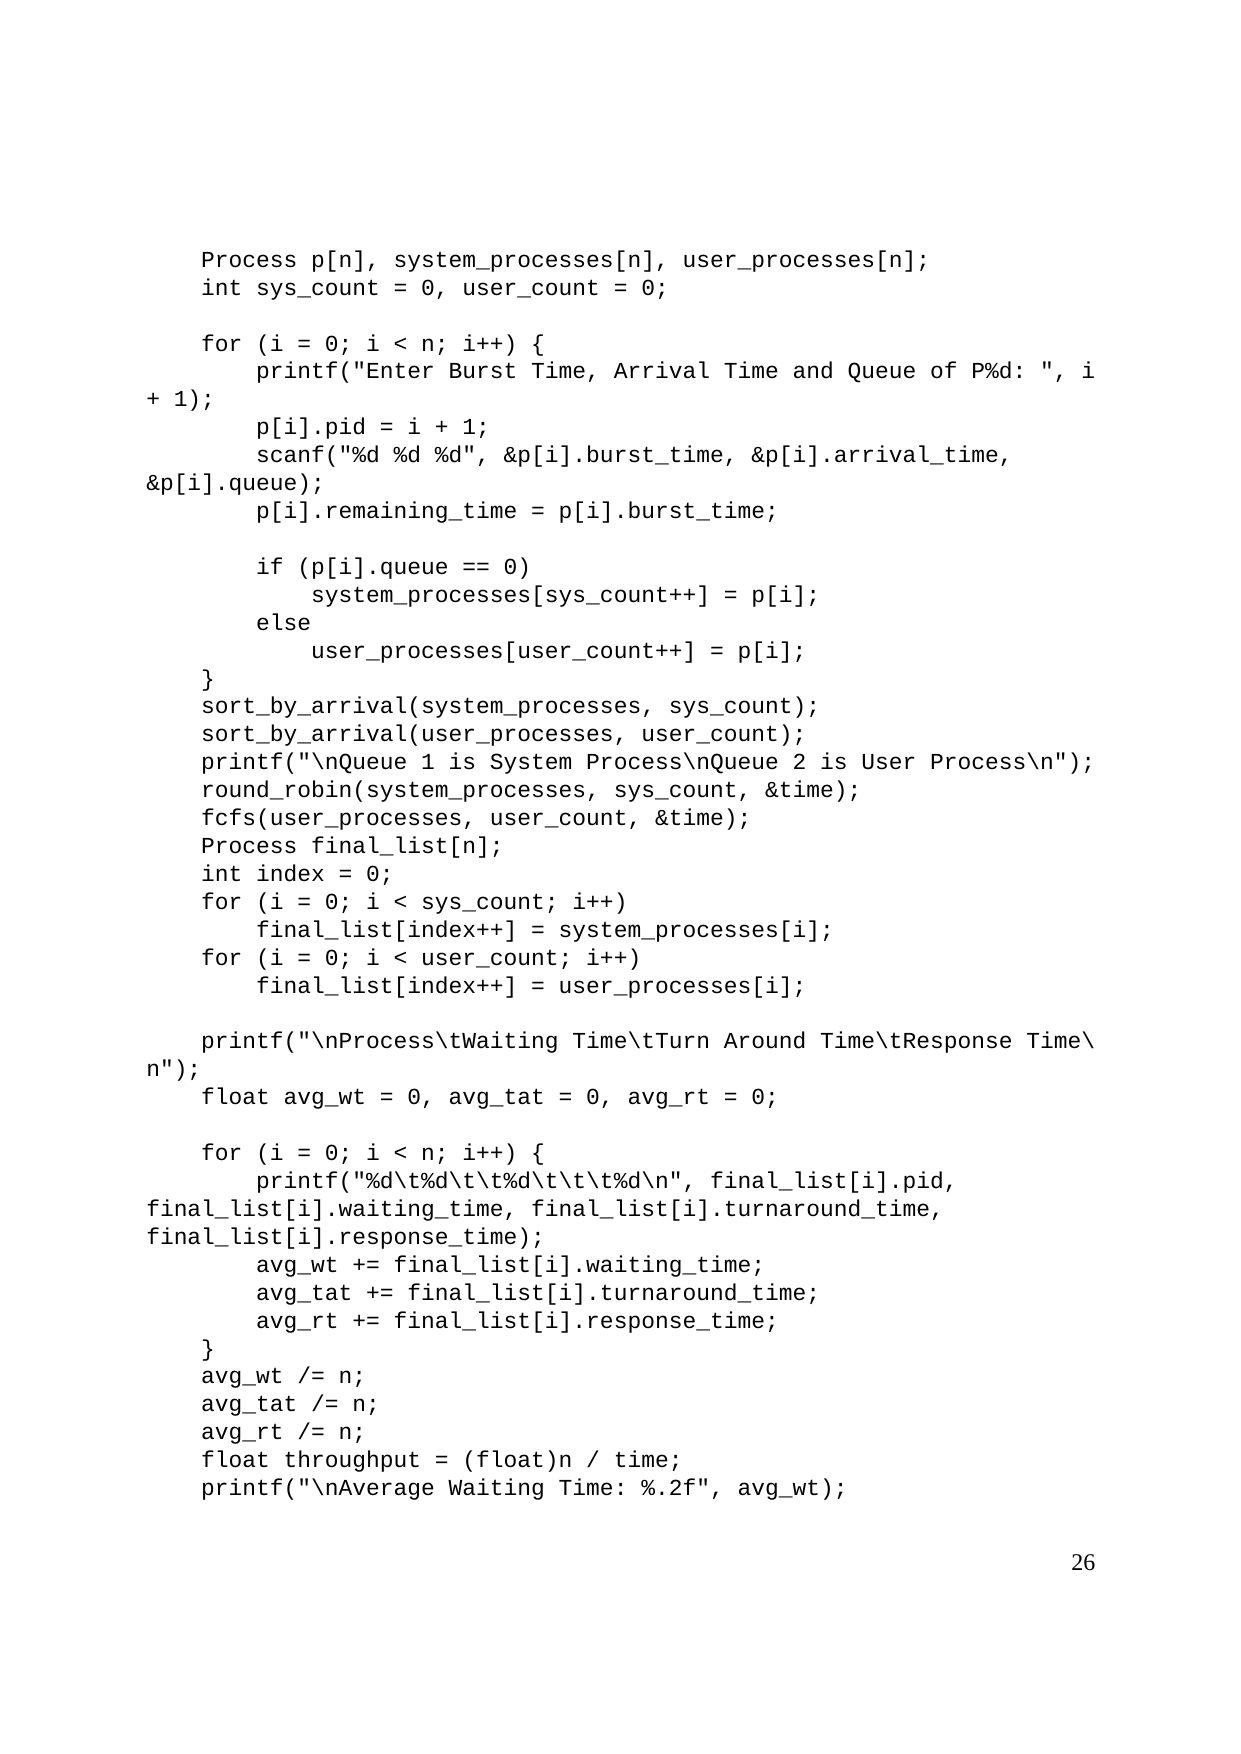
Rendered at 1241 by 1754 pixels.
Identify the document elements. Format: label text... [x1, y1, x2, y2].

text for (i = 0; i < user_count; i++) [146, 946, 1102, 972]
text printf("\nProcess\tWaiting Time\tTurn Around Time\tResponse Time\n"); [146, 1030, 1102, 1084]
text Process final_list[n]; [146, 834, 1102, 860]
text printf("Enter Burst Time, Arrival Time and Queue of P%d: ", i + 1); [146, 360, 1102, 414]
text sort_by_arrival(system_processes, sys_count); [146, 695, 1102, 721]
text Process p[n], system_processes[n], user_processes[n]; [146, 248, 1102, 274]
text printf("\nAverage Waiting Time: %.2f", avg_wt); [146, 1476, 1102, 1502]
text avg_tat /= n; [146, 1393, 1102, 1419]
text for (i = 0; i < sys_count; i++) [146, 890, 1102, 916]
text float throughput = (float)n / time; [146, 1448, 1102, 1474]
text p[i].pid = i + 1; [146, 416, 1102, 442]
text for (i = 0; i < n; i++) { [146, 332, 1102, 358]
text } [146, 1337, 1102, 1363]
text for (i = 0; i < n; i++) { [146, 1141, 1102, 1167]
text p[i].remaining_time = p[i].burst_time; [146, 499, 1102, 525]
text fcfs(user_processes, user_count, &time); [146, 806, 1102, 832]
text int sys_count = 0, user_count = 0; [146, 276, 1102, 302]
text avg_tat += final_list[i].turnaround_time; [146, 1281, 1102, 1307]
text printf("\nQueue 1 is System Process\nQueue 2 is User Process\n"); [146, 751, 1102, 777]
text int index = 0; [146, 862, 1102, 888]
text avg_rt += final_list[i].response_time; [146, 1309, 1102, 1335]
text final_list[index++] = system_processes[i]; [146, 918, 1102, 944]
text } [146, 667, 1102, 693]
text final_list[index++] = user_processes[i]; [146, 974, 1102, 1000]
text avg_wt /= n; [146, 1365, 1102, 1391]
text else [146, 611, 1102, 637]
text avg_wt += final_list[i].waiting_time; [146, 1253, 1102, 1279]
text avg_rt /= n; [146, 1421, 1102, 1447]
text user_processes[user_count++] = p[i]; [146, 639, 1102, 665]
text sort_by_arrival(user_processes, user_count); [146, 723, 1102, 749]
text system_processes[sys_count++] = p[i]; [146, 583, 1102, 609]
text if (p[i].queue == 0) [146, 555, 1102, 581]
text scanf("%d %d %d", &p[i].burst_time, &p[i].arrival_time, &p[i].queue); [146, 443, 1102, 497]
text round_robin(system_processes, sys_count, &time); [146, 778, 1102, 804]
text printf("%d\t%d\t\t%d\t\t\t%d\n", final_list[i].pid, final_list[i].waiting_time, final_list[i].turnaround_time, final_list[i].response_time); [146, 1169, 1102, 1251]
text float avg_wt = 0, avg_tat = 0, avg_rt = 0; [146, 1086, 1102, 1112]
